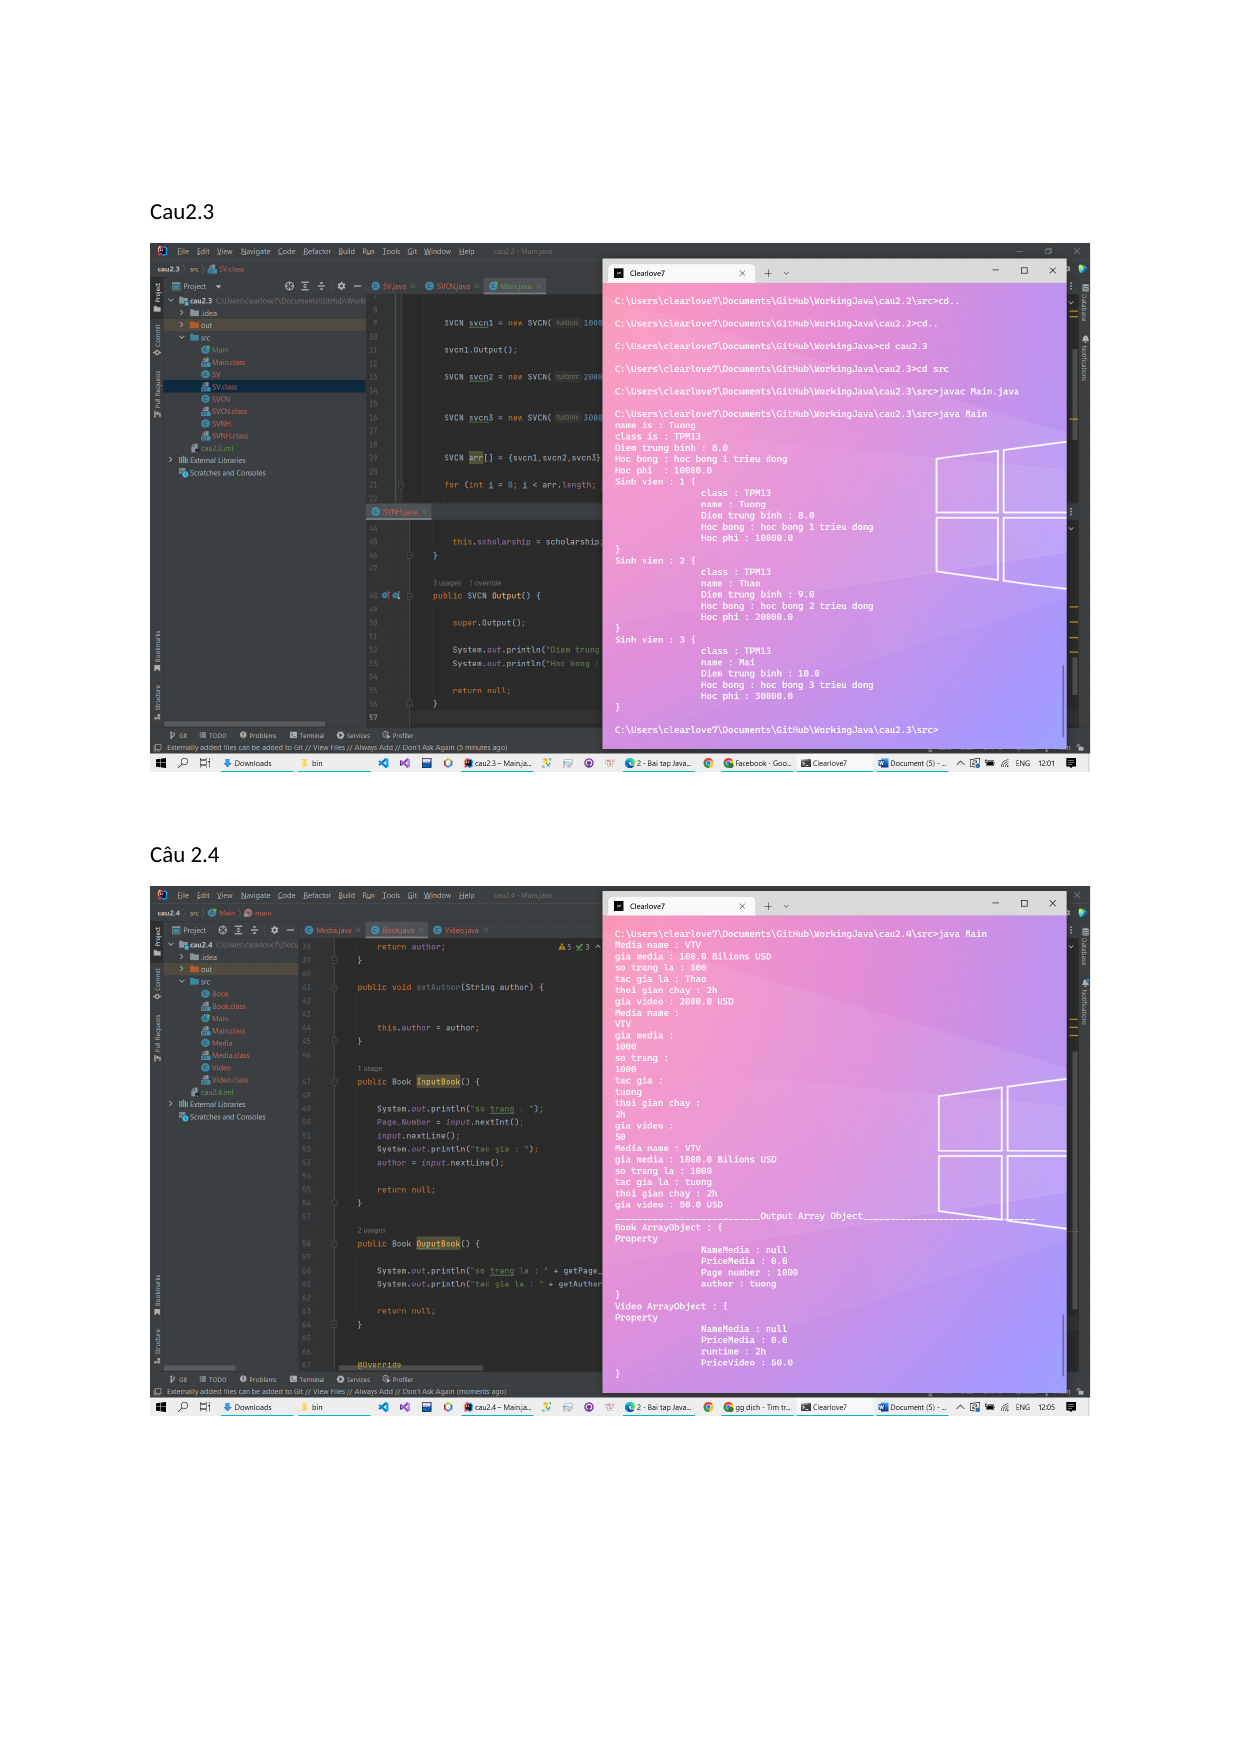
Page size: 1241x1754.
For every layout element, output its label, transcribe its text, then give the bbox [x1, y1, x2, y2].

picture [150, 886, 1091, 1416]
text Câu 2.4 [150, 840, 1090, 868]
picture [150, 243, 1091, 772]
text Cau2.3 [150, 197, 1090, 225]
